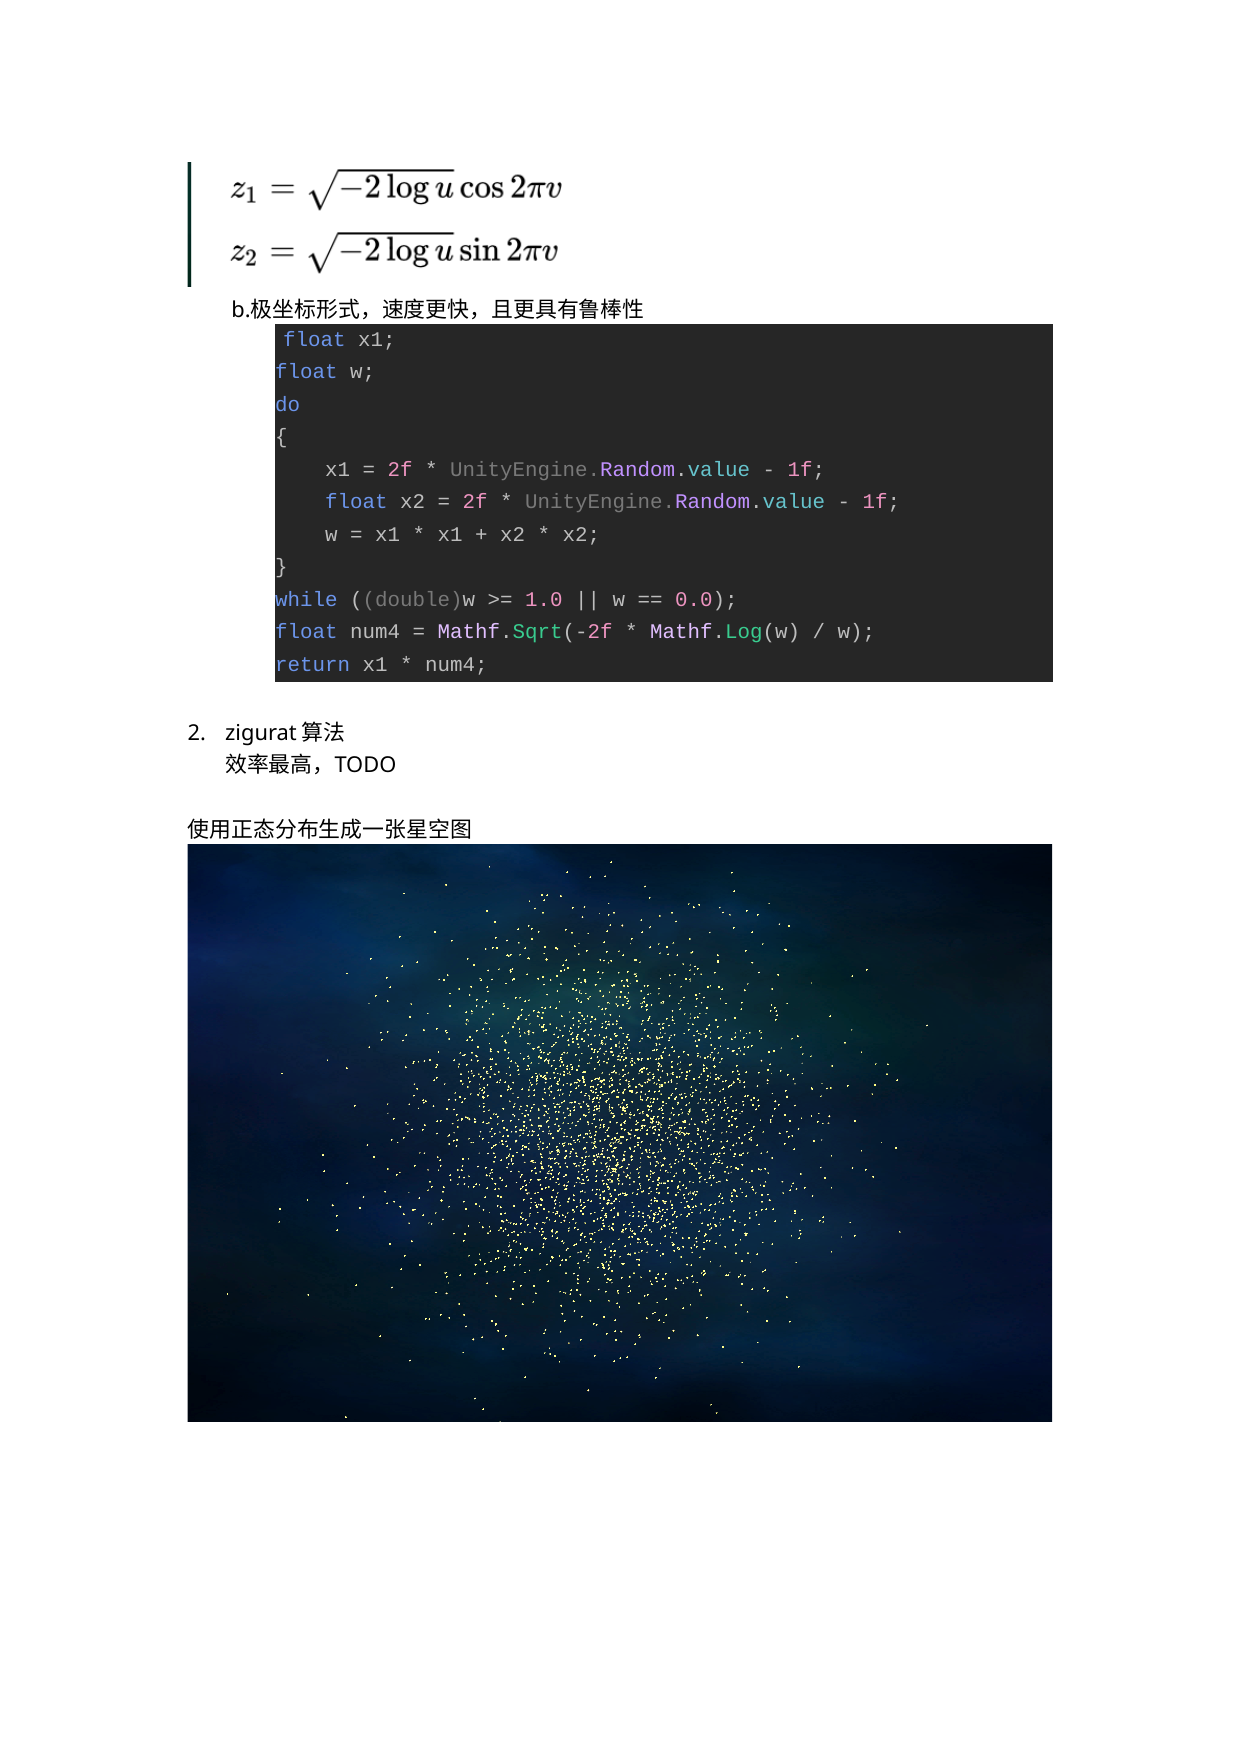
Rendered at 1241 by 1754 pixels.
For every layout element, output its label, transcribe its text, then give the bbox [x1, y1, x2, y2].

list zigurat算法 [187, 714, 1053, 747]
text b.极坐标形式，速度更快，且更具有鲁棒性 [187, 292, 1053, 324]
text float x1; float w; do { x1 = 2f * UnityEngine.Random.value - 1f; float x2 = 2f * UnityEngine.Random.value - 1f; w = x1 * x1 + x2 * x2; } while ((double)w >= 1.0 || w == 0.0); float num4 = Mathf.Sqrt(-2f * Mathf.Log(w) / w); return x1 * num4; [275, 324, 1053, 682]
text 使用正态分布生成一张星空图 [187, 812, 1053, 844]
picture [187, 162, 634, 287]
picture [187, 844, 1053, 1422]
list 效率最高，TODO [225, 747, 1053, 779]
